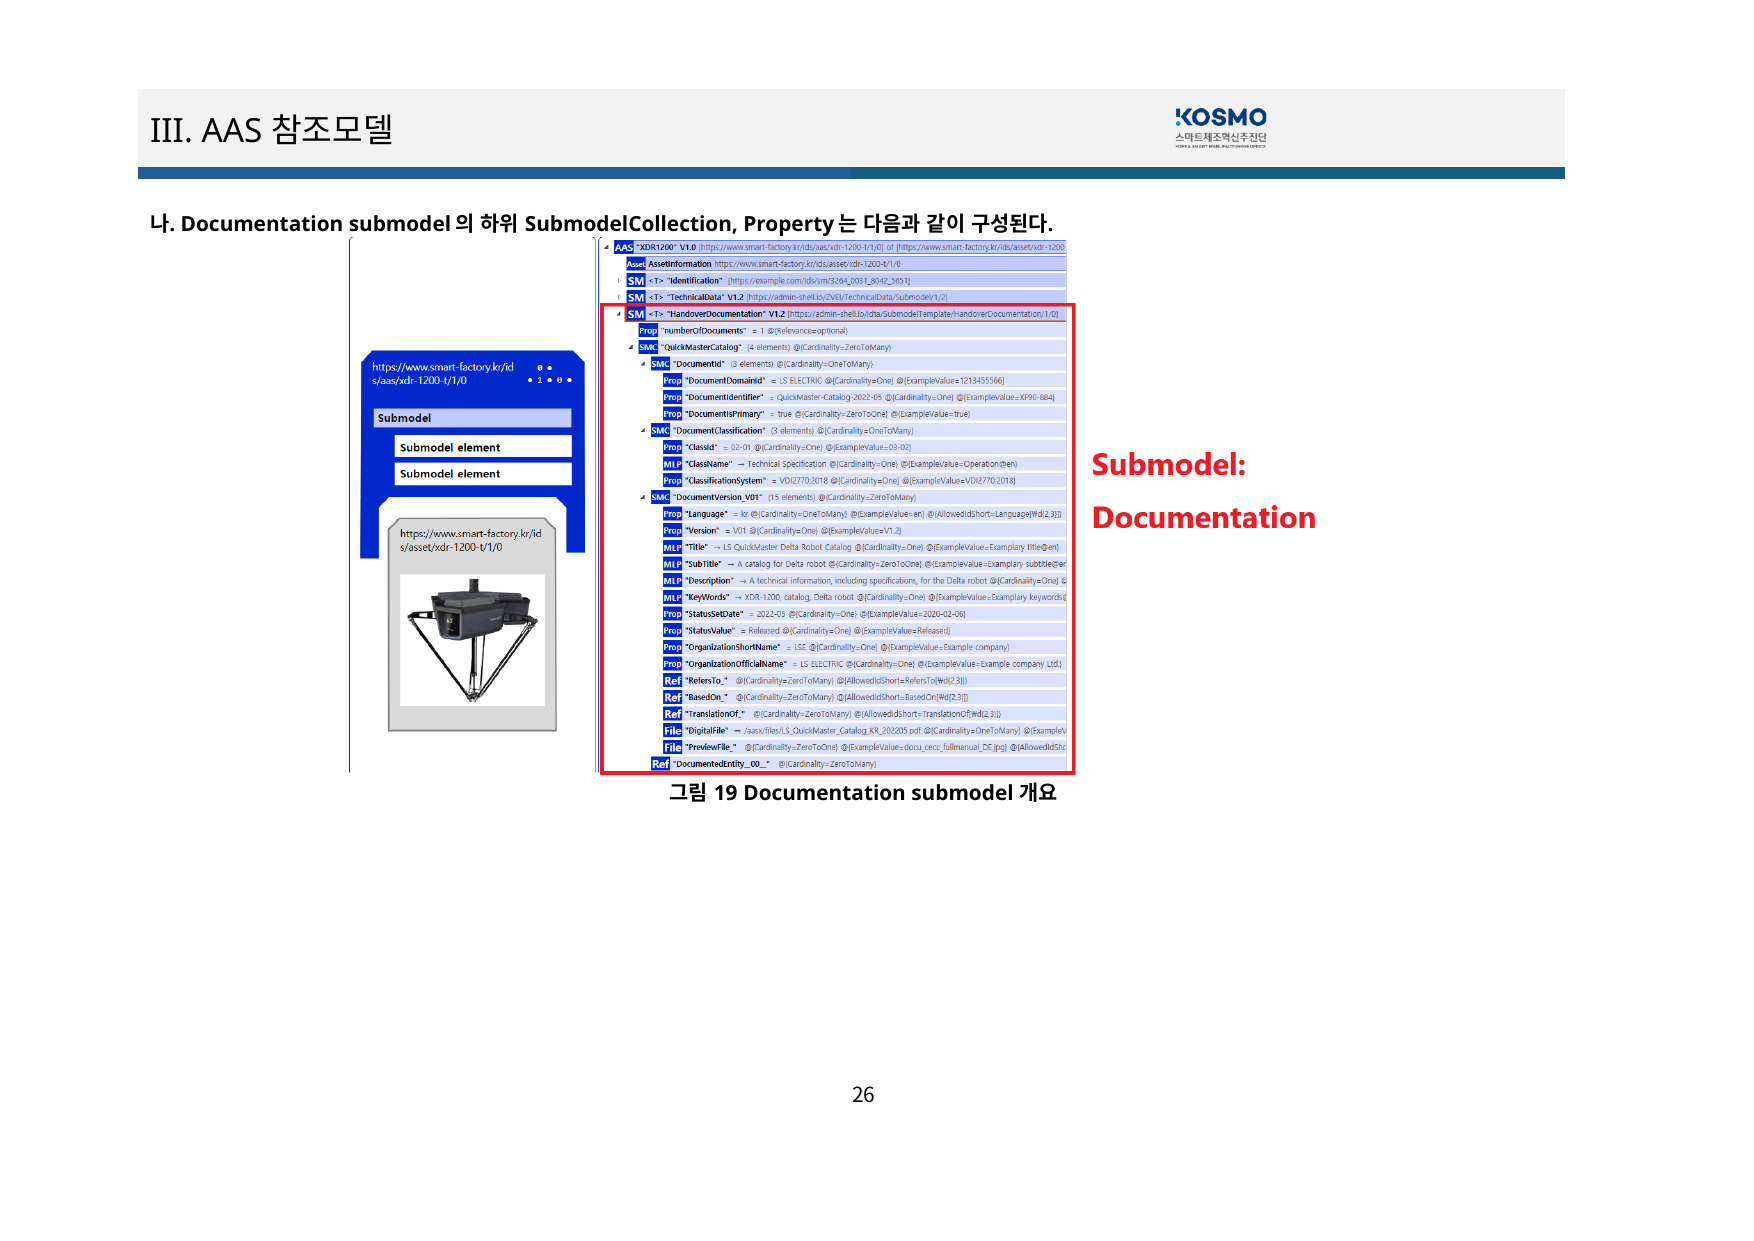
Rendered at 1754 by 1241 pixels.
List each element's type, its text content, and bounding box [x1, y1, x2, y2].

text 나. Documentation submodel의 하위 SubmodelCollection, Property는 다음과 같이 구성된다. [150, 207, 1577, 238]
text 그림 19 Documentation submodel 개요 [150, 776, 1577, 806]
picture [1175, 108, 1267, 148]
picture [347, 237, 1380, 776]
